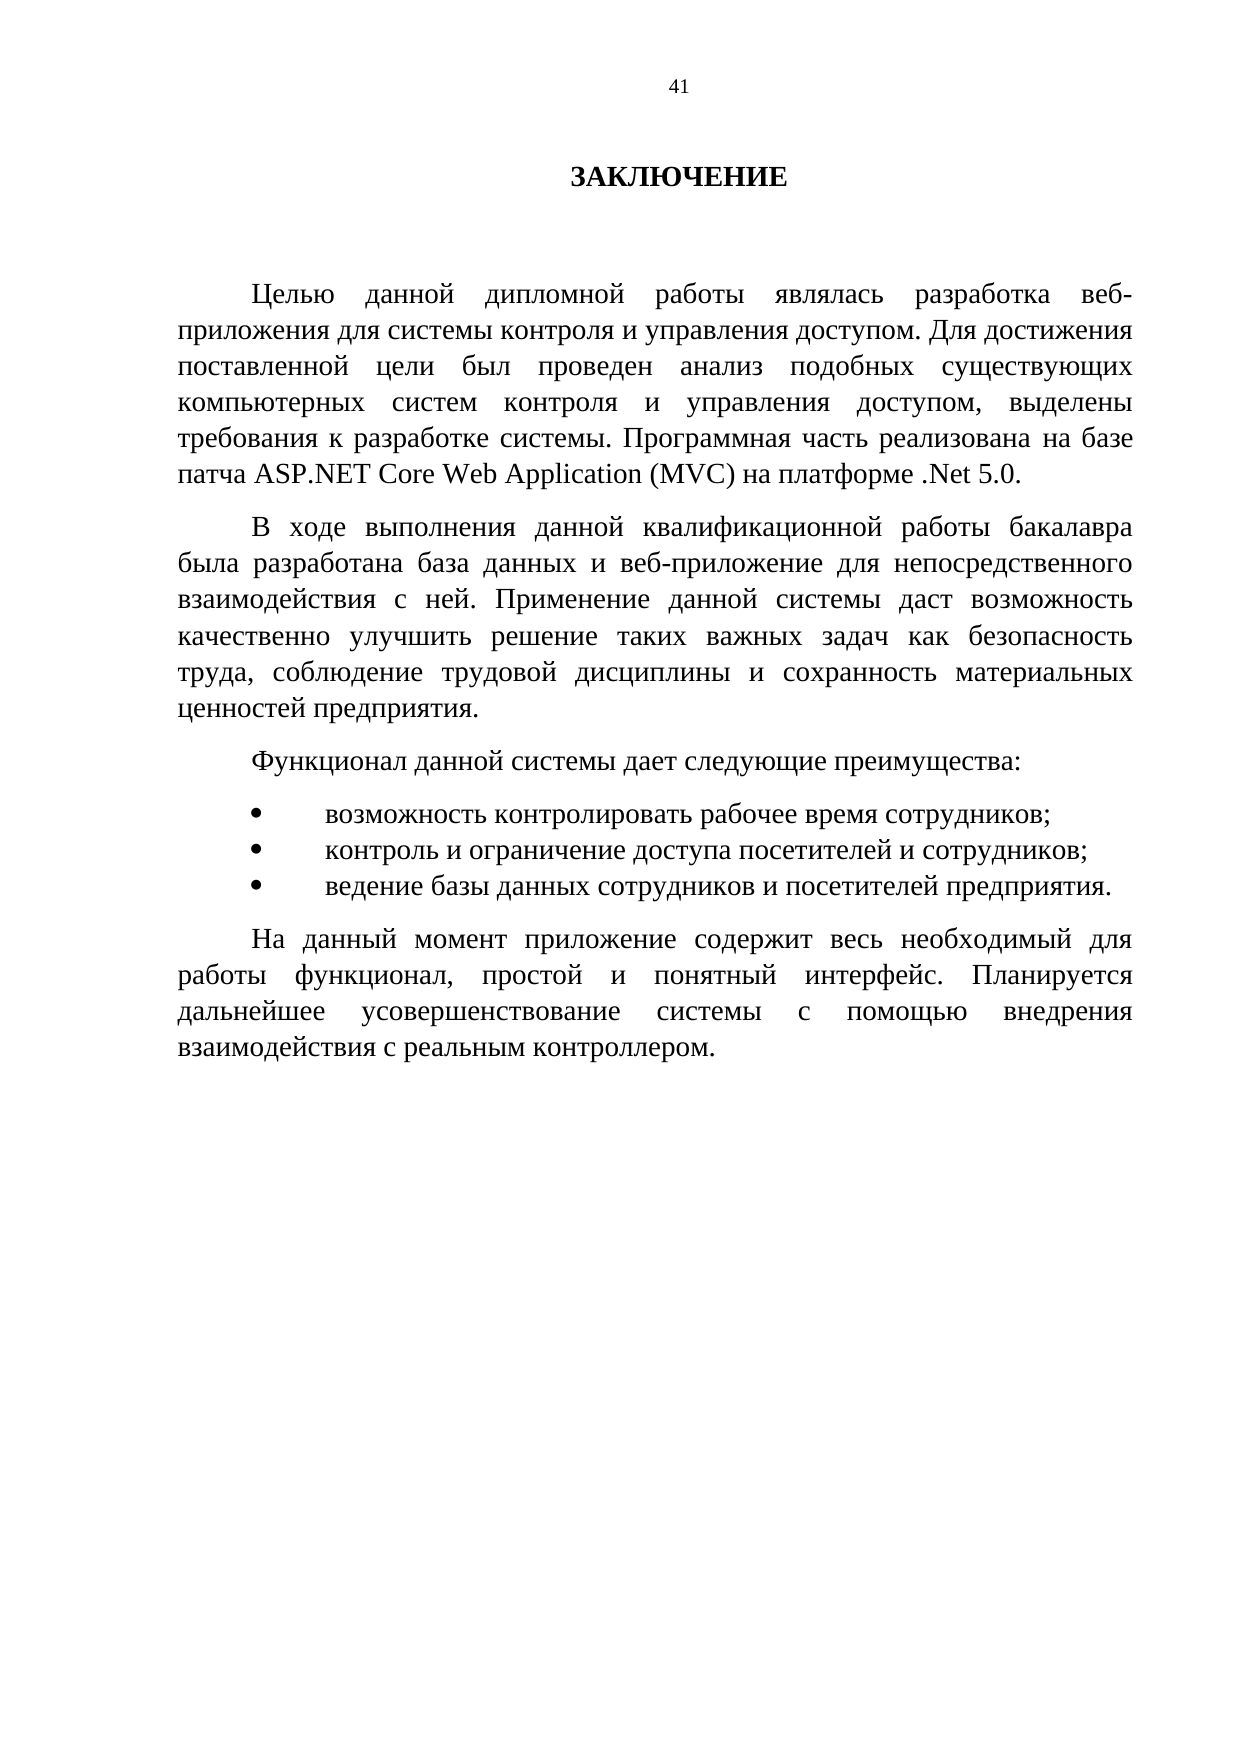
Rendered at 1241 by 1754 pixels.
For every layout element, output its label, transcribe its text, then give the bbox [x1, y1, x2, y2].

text Целью данной дипломной работы являлась разработка веб-приложения для системы контроля и управления доступом. Для достижения поставленной цели был проведен анализ подобных существующих компьютерных систем контроля и управления доступом, выделены требования к разработке системы. Программная часть реализована на базе патча ASP.NET Core Web Application (MVC) на платформе .Net 5.0. [177, 276, 1133, 490]
list возможность контролировать рабочее время сотрудников; [177, 796, 1133, 829]
text ЗАКЛЮЧЕНИЕ [177, 159, 1181, 193]
text В ходе выполнения данной квалификационной работы бакалавра была разработана база данных и веб-приложение для непосредственного взаимодействия с ней. Применение данной системы даст возможность качественно улучшить решение таких важных задач как безопасность труда, соблюдение трудовой дисциплины и сохранность материальных ценностей предприятия. [177, 509, 1133, 724]
list контроль и ограничение доступа посетителей и сотрудников; [177, 832, 1133, 866]
text Функционал данной системы дает следующие преимущества: [177, 743, 1133, 776]
text На данный момент приложение содержит весь необходимый для работы функционал, простой и понятный интерфейс. Планируется дальнейшее усовершенствование системы с помощью внедрения взаимодействия с реальным контроллером. [177, 921, 1133, 1063]
list ведение базы данных сотрудников и посетителей предприятия. [177, 868, 1133, 902]
